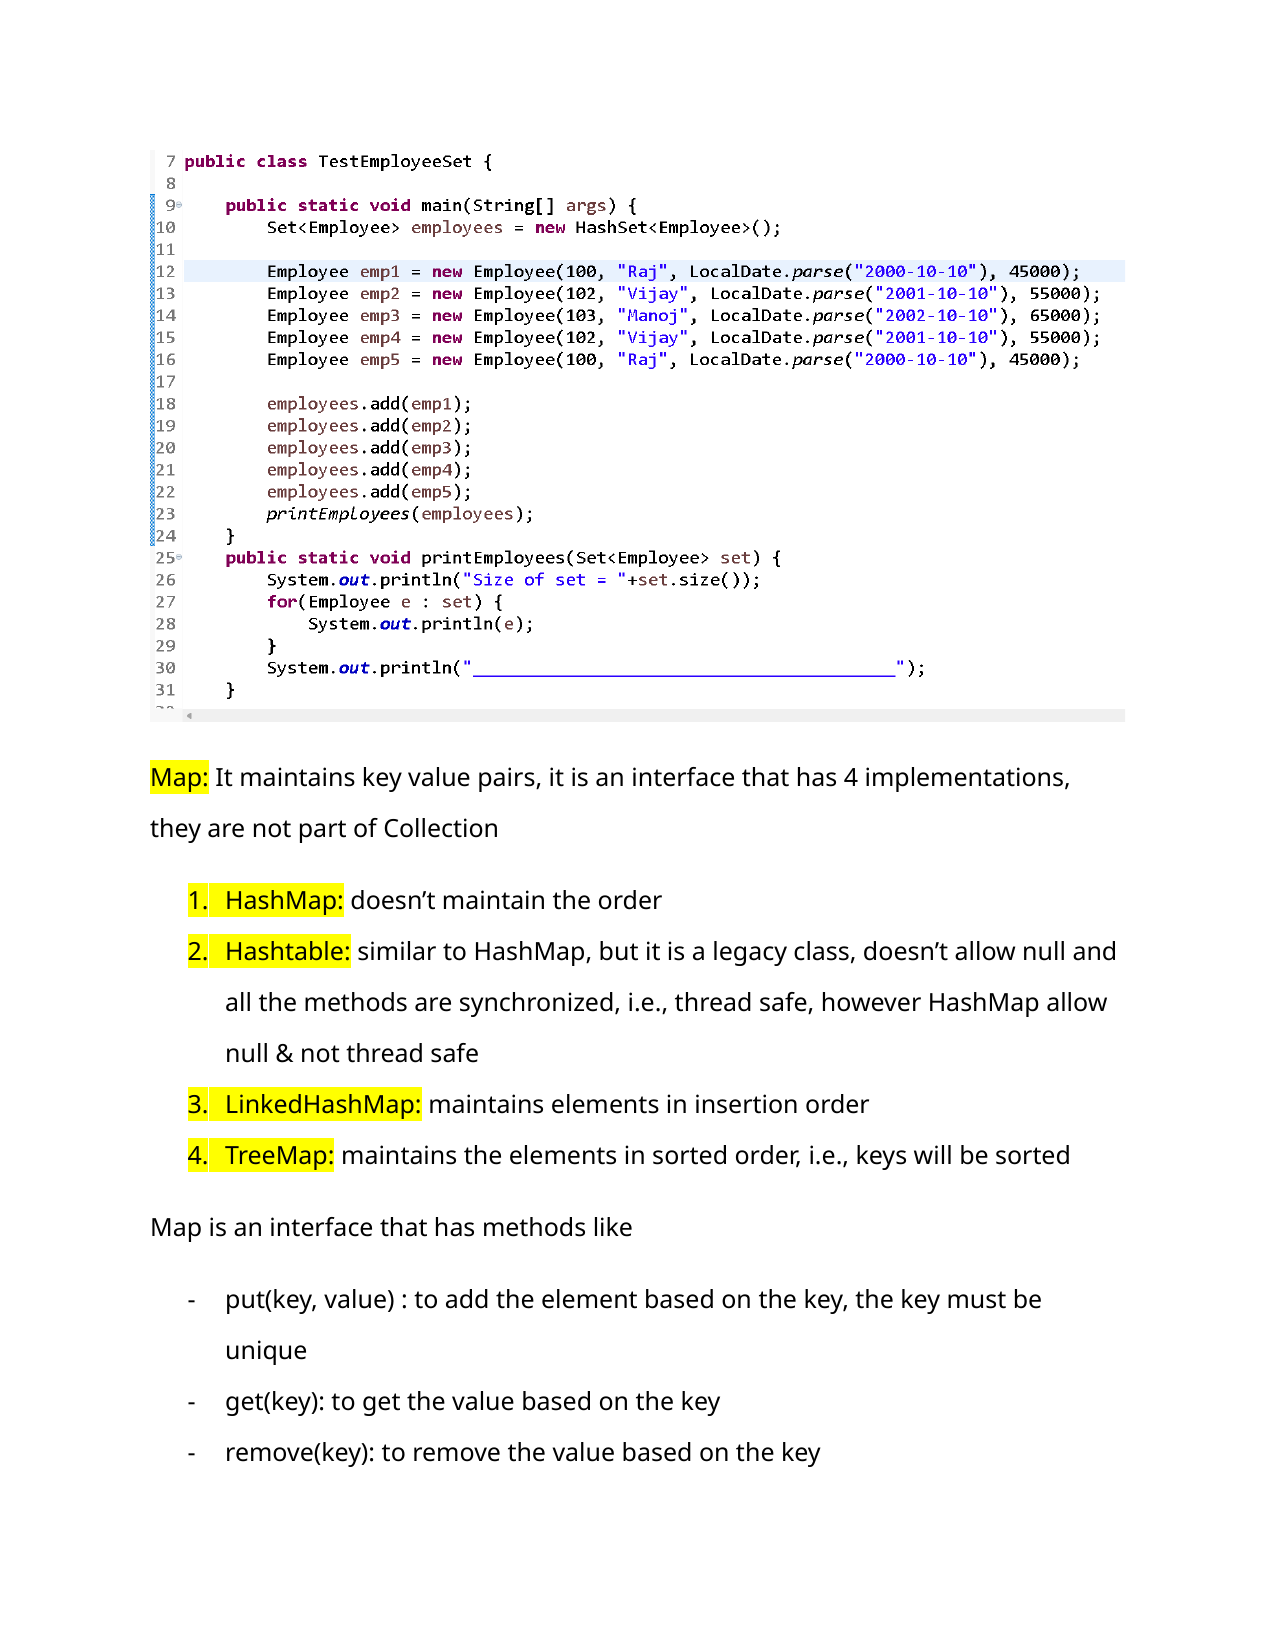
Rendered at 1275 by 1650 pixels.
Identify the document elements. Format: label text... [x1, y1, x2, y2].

list remove(key): to remove the value based on the key [187, 1435, 1125, 1469]
picture [150, 150, 1125, 722]
list Hashtable: similar to HashMap, but it is a legacy class, doesn’t allow null and all the methods are synchronized, i.e., thread safe, however HashMap allow null & not thread safe [187, 934, 1125, 1070]
list get(key): to get the value based on the key [187, 1384, 1125, 1418]
list TreeMap: maintains the elements in sorted order, i.e., keys will be sorted [334, 1138, 1125, 1172]
list put(key, value) : to add the element based on the key, the key must be unique [187, 1282, 1125, 1367]
list LinkedHashMap: maintains elements in insertion order [422, 1087, 1125, 1121]
text Map: It maintains key value pairs, it is an interface that has 4 implementations, they are not part of Collection [150, 760, 1125, 845]
list HashMap: doesn’t maintain the order [344, 883, 1125, 917]
text Map is an interface that has methods like [150, 1210, 1125, 1244]
